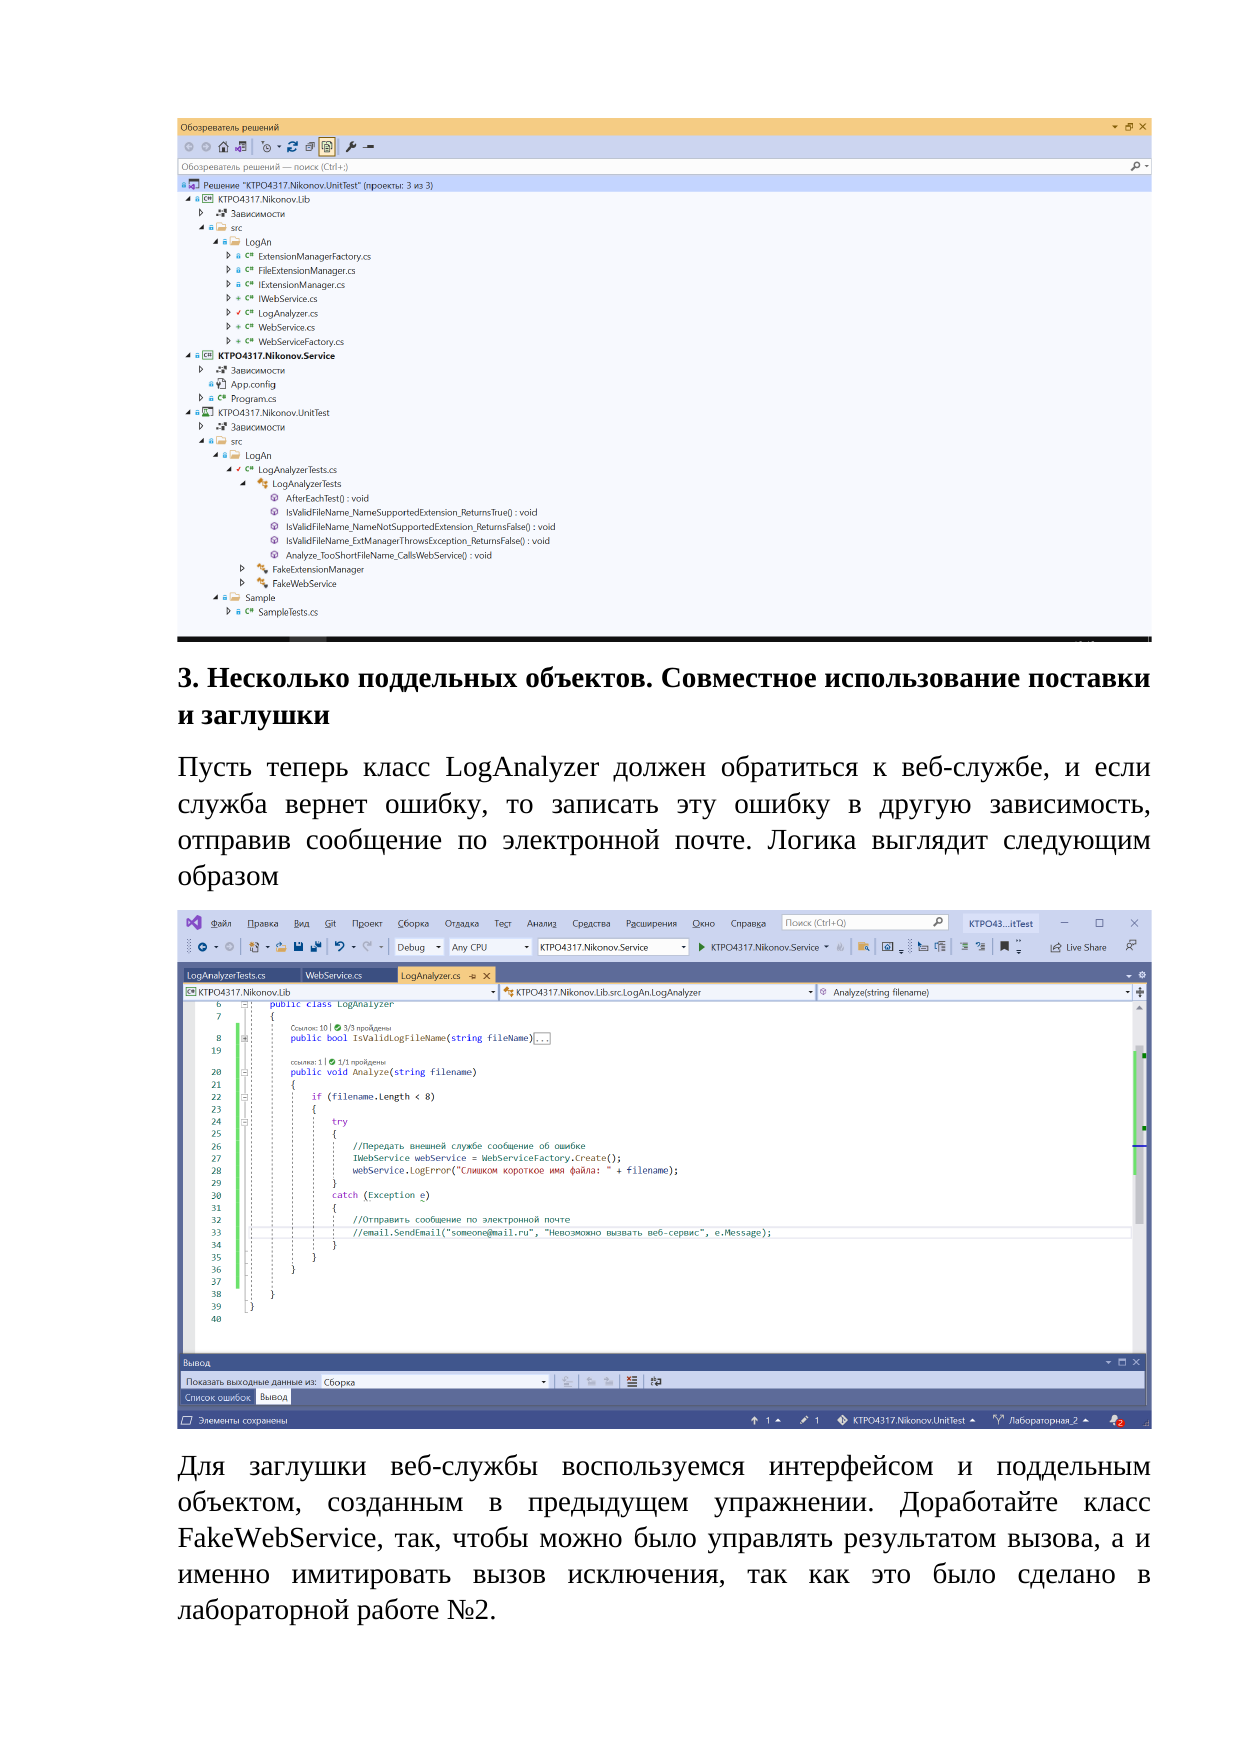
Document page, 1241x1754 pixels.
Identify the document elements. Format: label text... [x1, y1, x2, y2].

picture [177, 118, 1152, 642]
text Пусть теперь класс LogAnalyzer должен обратиться к веб-службе, и если служба вернет ошибку, то записать эту ошибку в другую зависимость, отправив сообщение по электронной почте. Логика выглядит следующим образом [177, 749, 1152, 892]
text Для заглушки веб-службы воспользуемся интерфейсом и поддельным объектом, созданным в предыдущем упражнении. Доработайте класс FakeWebService, так, чтобы можно было управлять результатом вызова, а и именно имитировать вызов исключения, так как это было сделано в лабораторной работе №2. [177, 1448, 1152, 1626]
picture [177, 910, 1152, 1429]
text 3. Несколько поддельных объектов. Совместное использование поставки и заглушки [177, 661, 1152, 730]
